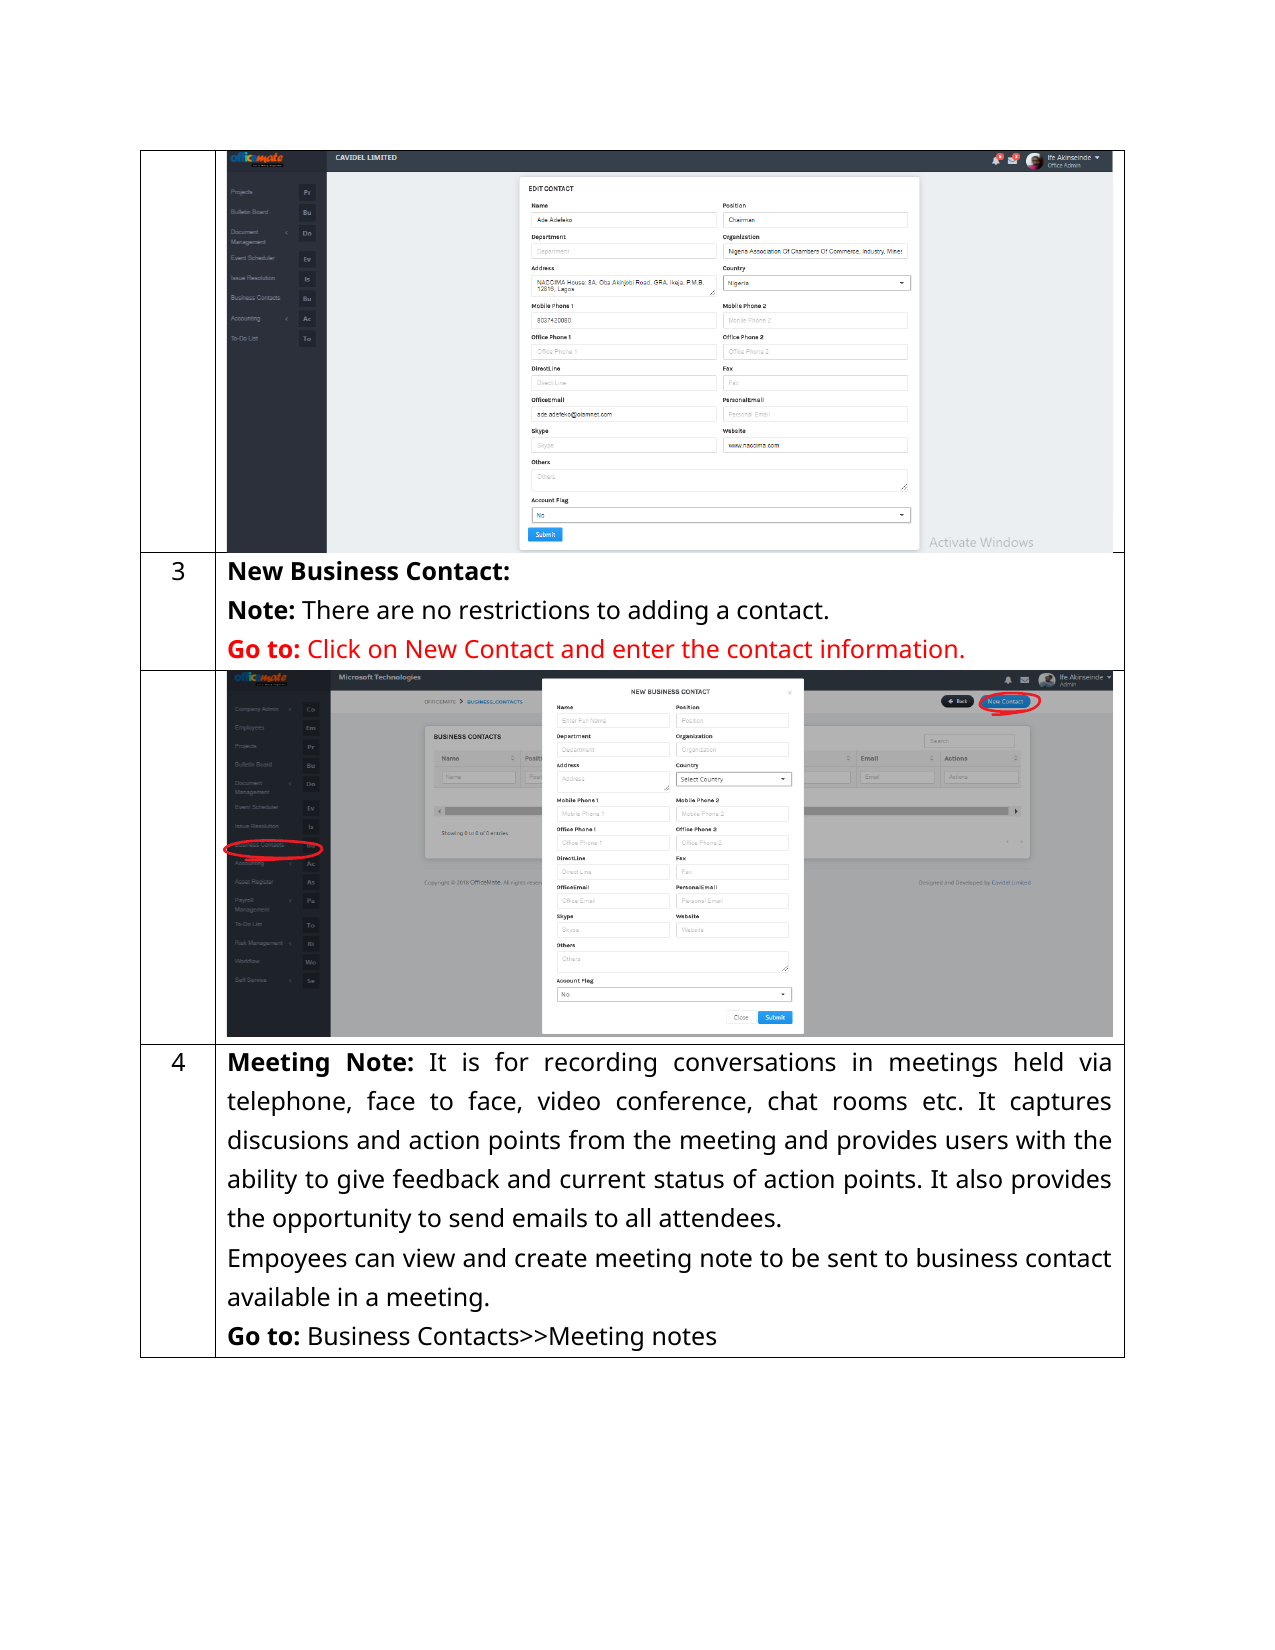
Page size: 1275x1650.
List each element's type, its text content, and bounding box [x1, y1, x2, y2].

picture [226, 670, 1114, 1037]
table_cell 3 [141, 553, 215, 669]
table_cell New Business Contact: Note: There are no restrictions to adding a contact. Go to: Click on New Contact and enter the contact information. [216, 553, 1124, 669]
table_cell [141, 151, 215, 552]
picture [227, 842, 320, 856]
table_cell [141, 671, 215, 1043]
picture [226, 151, 1114, 553]
table_cell [216, 671, 1124, 1043]
table_cell Meeting Note: It is for recording conversations in meetings held via telephone, face to face, video conference, chat rooms etc. It captures discusions and action points from the meeting and provides users with the ability to give feedback and current status of action points. It also provides the opportunity to send emails to all attendees. Empoyees can view and create meeting note to be sent to business contact available in a meeting. Go to: Business Contacts>>Meeting notes [216, 1045, 1124, 1357]
table_cell [1114, 151, 1124, 552]
table_cell 4 [141, 1045, 215, 1357]
table_cell [216, 151, 226, 552]
